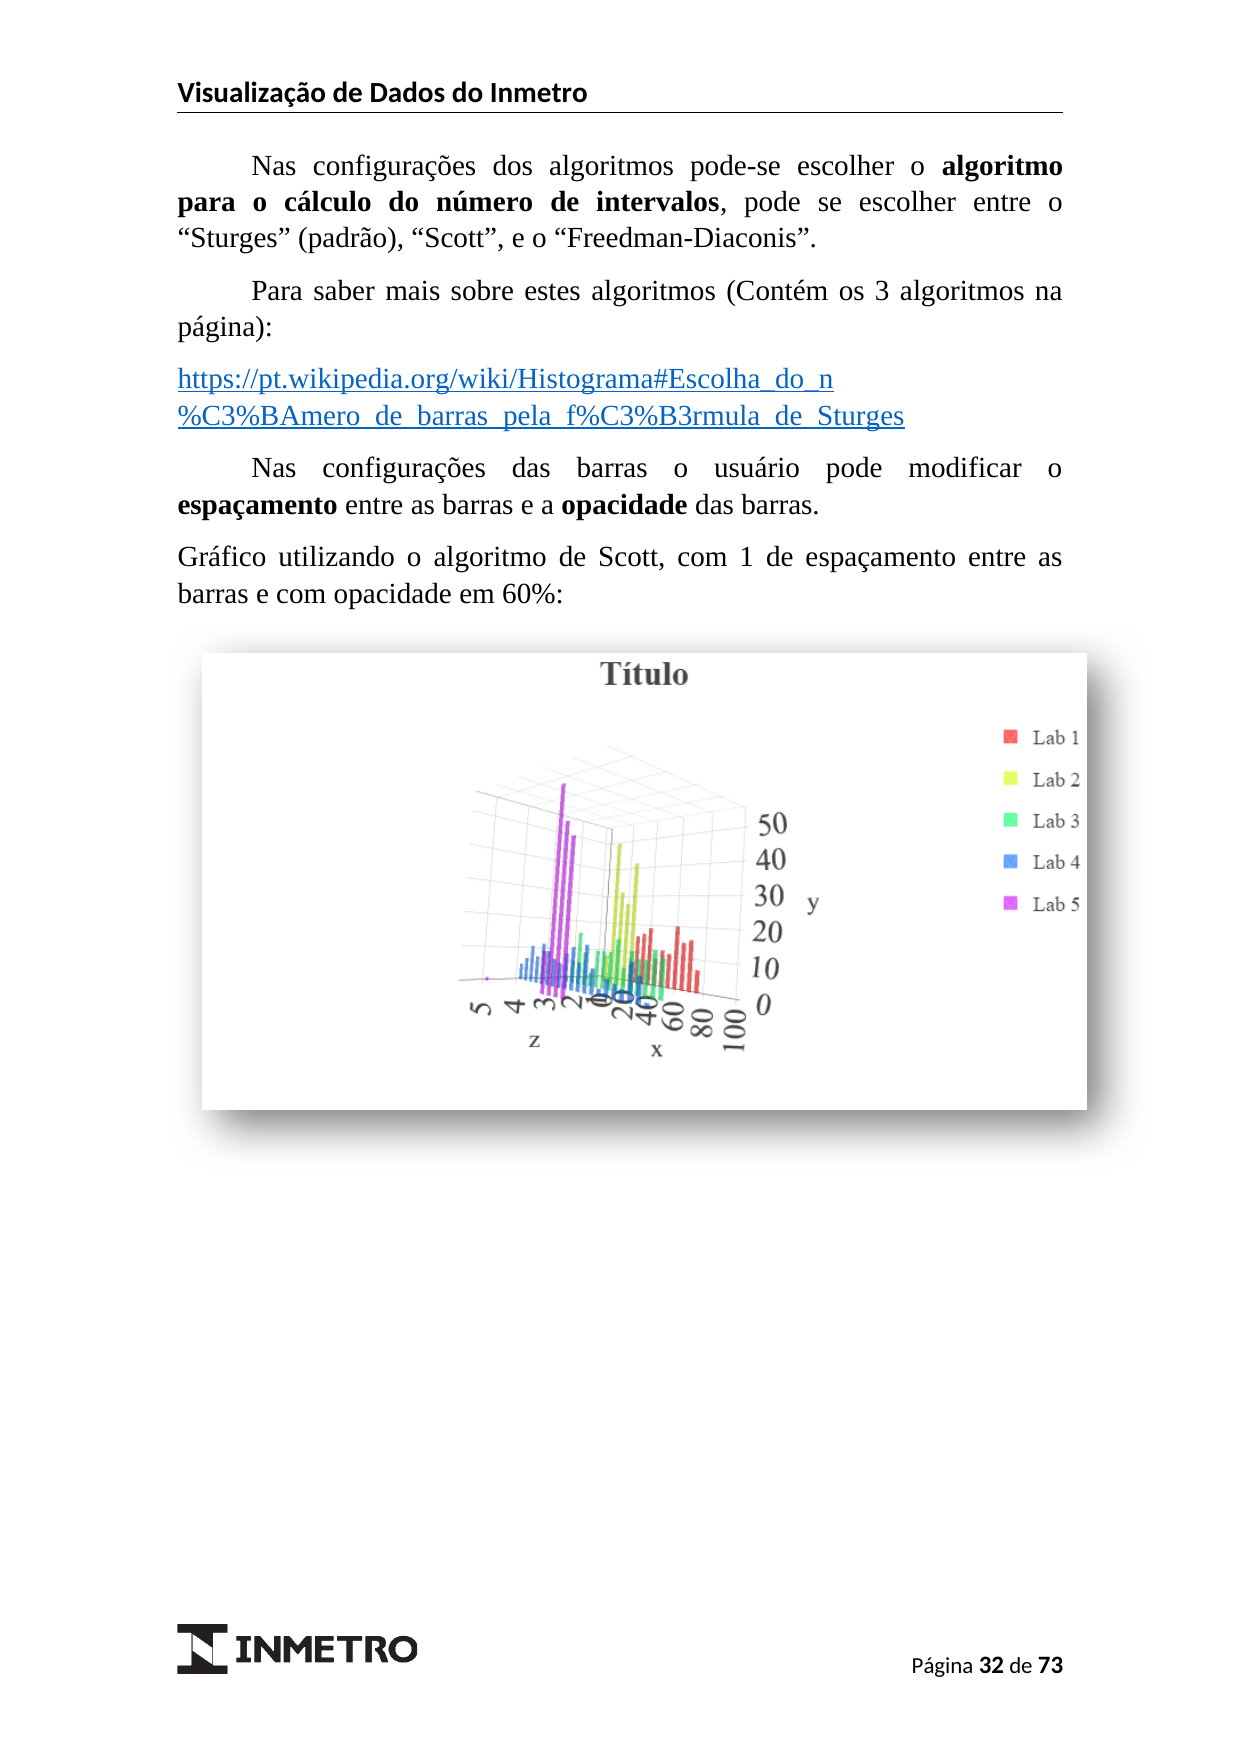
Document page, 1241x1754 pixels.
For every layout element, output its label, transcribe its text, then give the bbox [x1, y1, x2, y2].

text https://pt.wikipedia.org/wiki/Histograma#Escolha_do_n%C3%BAmero_de_barras_pela_f%C3%B3rmula_de_Sturges [177, 362, 1063, 431]
text Nas configurações dos algoritmos pode-se escolher o algoritmo para o cálculo do número de intervalos, pode se escolher entre o “Sturges” (padrão), “Scott”, e o “Freedman-Diaconis”. [177, 148, 1063, 253]
picture [177, 1624, 418, 1674]
picture [202, 653, 1087, 1110]
text Gráfico utilizando o algoritmo de Scott, com 1 de espaçamento entre as barras e com opacidade em 60%: [177, 539, 1063, 609]
text Nas configurações das barras o usuário pode modificar o espaçamento entre as barras e a opacidade das barras. [177, 451, 1063, 520]
text Para saber mais sobre estes algoritmos (Contém os 3 algoritmos na página): [177, 273, 1063, 342]
